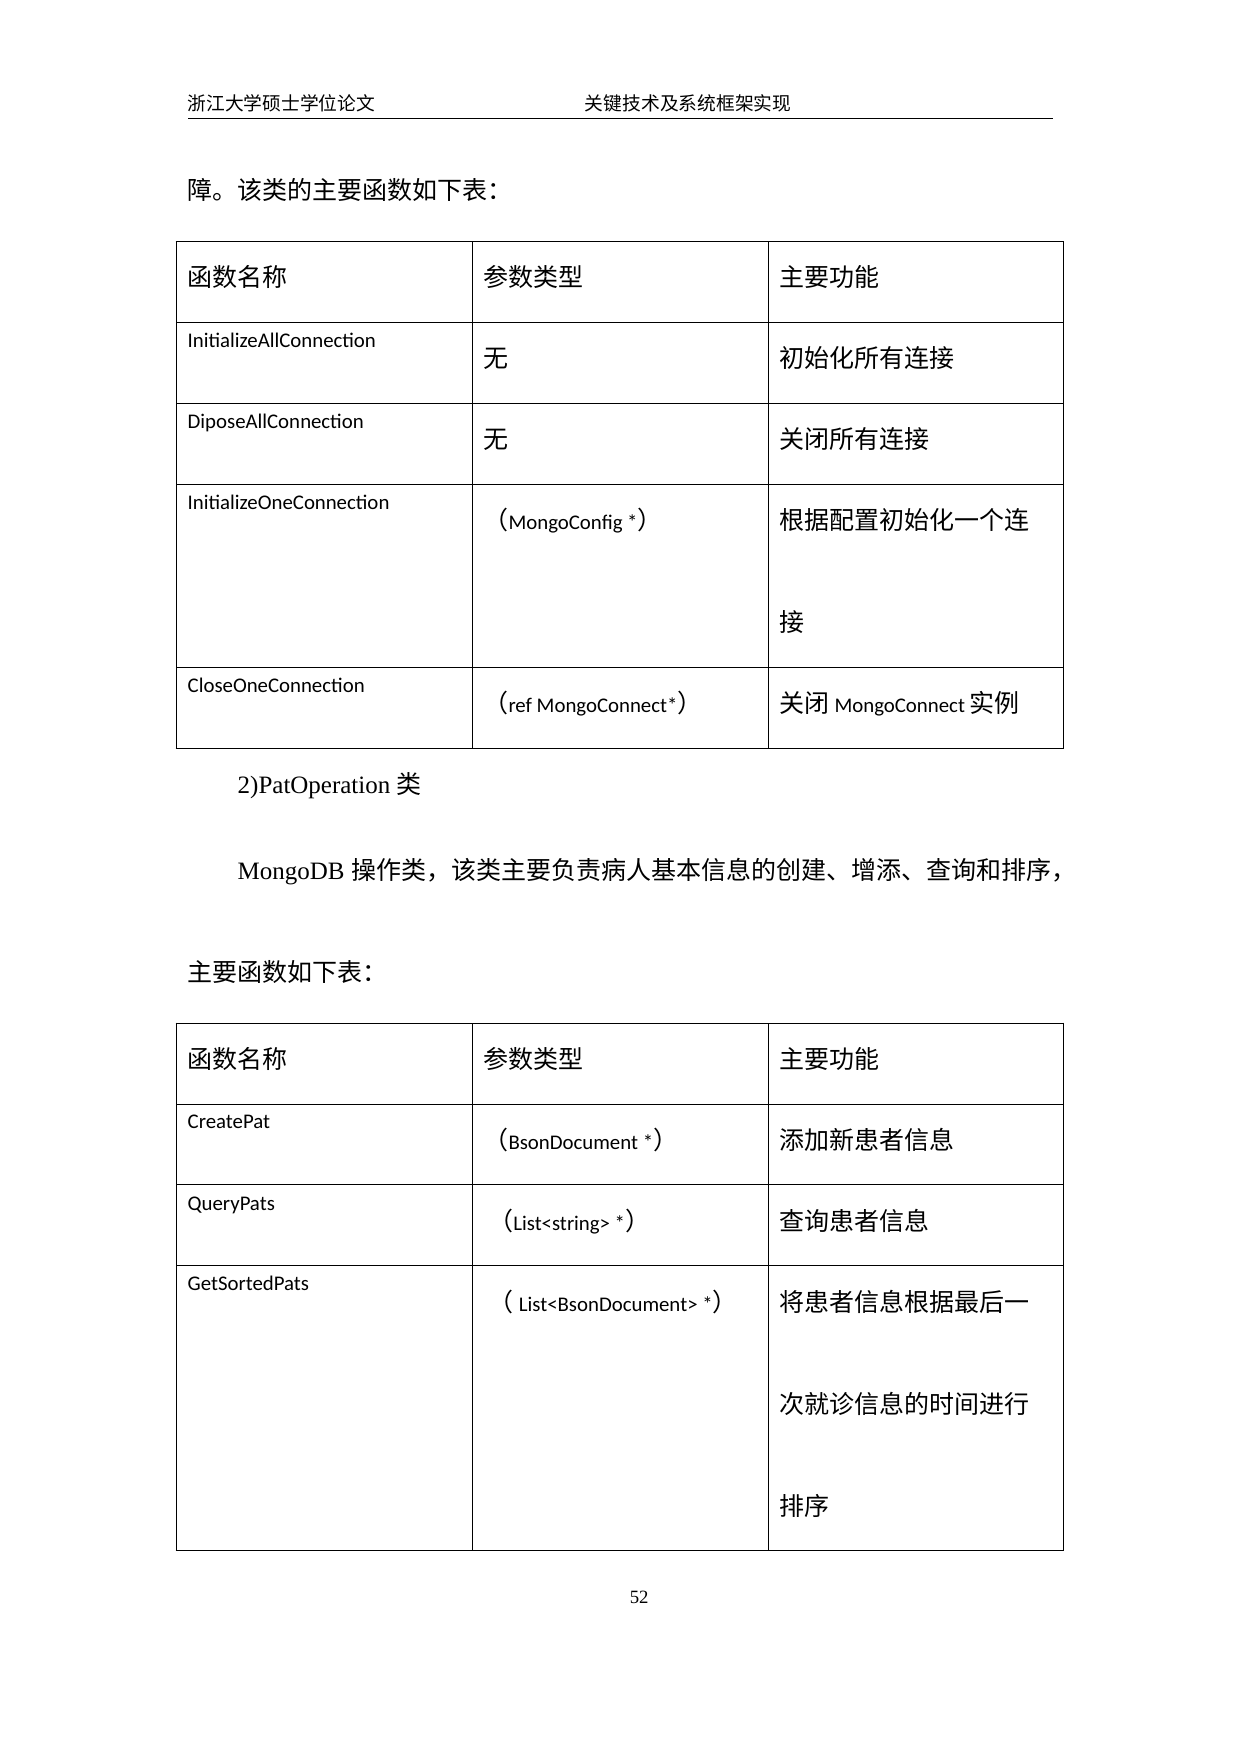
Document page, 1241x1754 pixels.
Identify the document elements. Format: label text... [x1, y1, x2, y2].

table_cell （List<string> *） [473, 1185, 768, 1265]
table_cell QueryPats [177, 1185, 472, 1265]
table_cell CreatePat [177, 1105, 472, 1184]
table_cell 添加新患者信息 [769, 1105, 1063, 1184]
table_cell 关闭MongoConnect实例 [769, 668, 1063, 747]
table_cell InitializeAllConnection [177, 323, 472, 403]
table_cell （BsonDocument *） [473, 1105, 768, 1184]
table_cell 初始化所有连接 [769, 323, 1063, 403]
table_header 主要功能 [769, 1024, 1063, 1103]
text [187, 155, 1053, 223]
table_cell （ref MongoConnect*） [473, 668, 768, 747]
table_cell （ List<BsonDocument> *） [473, 1266, 768, 1550]
table_header 函数名称 [177, 242, 472, 322]
table_cell CloseOneConnection [177, 668, 472, 747]
table_cell InitializeOneConnection [177, 485, 472, 667]
table_cell 关闭所有连接 [769, 404, 1063, 484]
text MongoDB 操作类，该类主要负责病人基本信息的创建、增添、查询和排序，主要函数如下表： [187, 834, 1053, 1004]
table_cell 将患者信息根据最后一次就诊信息的时间进行排序 [769, 1266, 1063, 1550]
text 2)PatOperation 类 [187, 749, 1053, 816]
table_header 参数类型 [473, 1024, 768, 1103]
table_cell GetSortedPats [177, 1266, 472, 1550]
table_cell 根据配置初始化一个连接 [769, 485, 1063, 667]
table_cell （MongoConfig *） [473, 485, 768, 667]
table_cell 无 [473, 404, 768, 484]
table_cell 无 [473, 323, 768, 403]
table_cell 查询患者信息 [769, 1185, 1063, 1265]
table_header 函数名称 [177, 1024, 472, 1103]
table_header 参数类型 [473, 242, 768, 322]
table_header 主要功能 [769, 242, 1063, 322]
table_cell DiposeAllConnection [177, 404, 472, 484]
